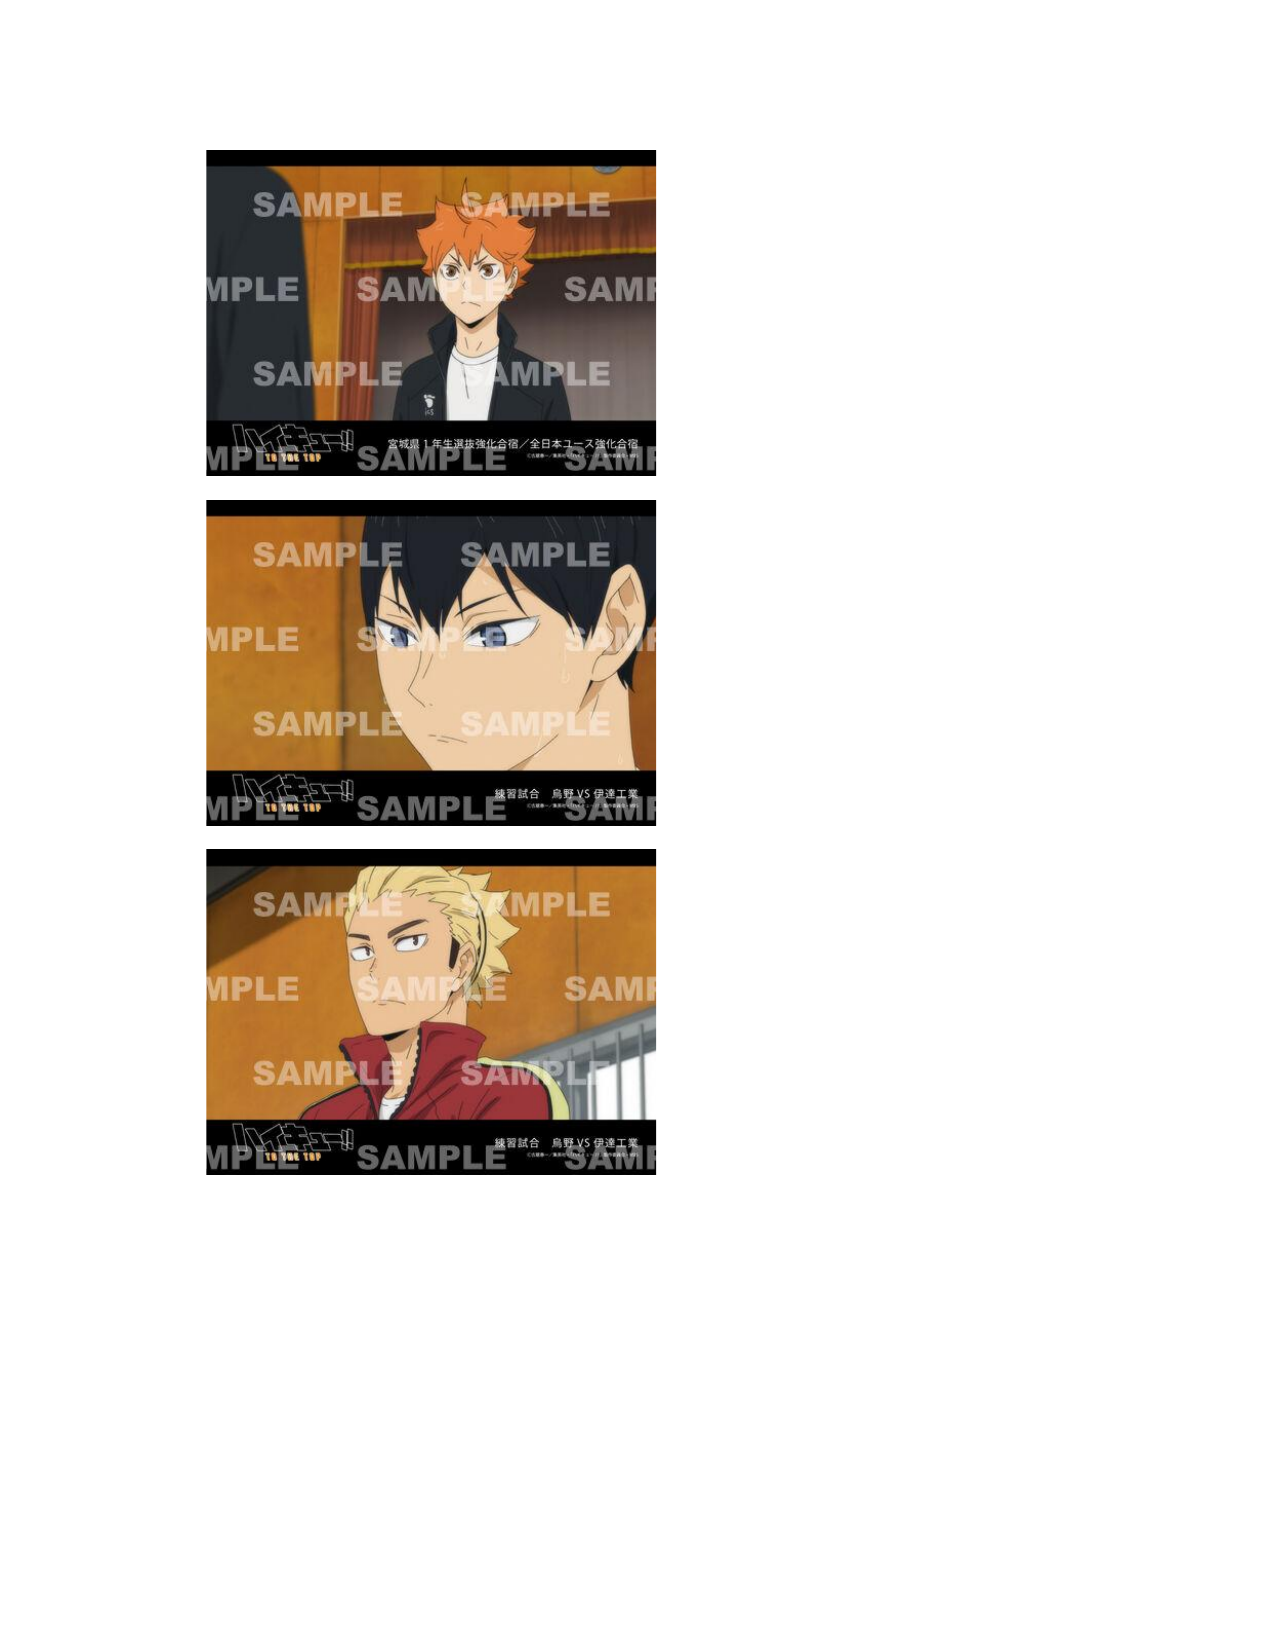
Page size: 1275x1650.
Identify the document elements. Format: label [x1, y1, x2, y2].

picture [206, 849, 657, 1175]
picture [206, 500, 657, 826]
picture [206, 150, 657, 476]
